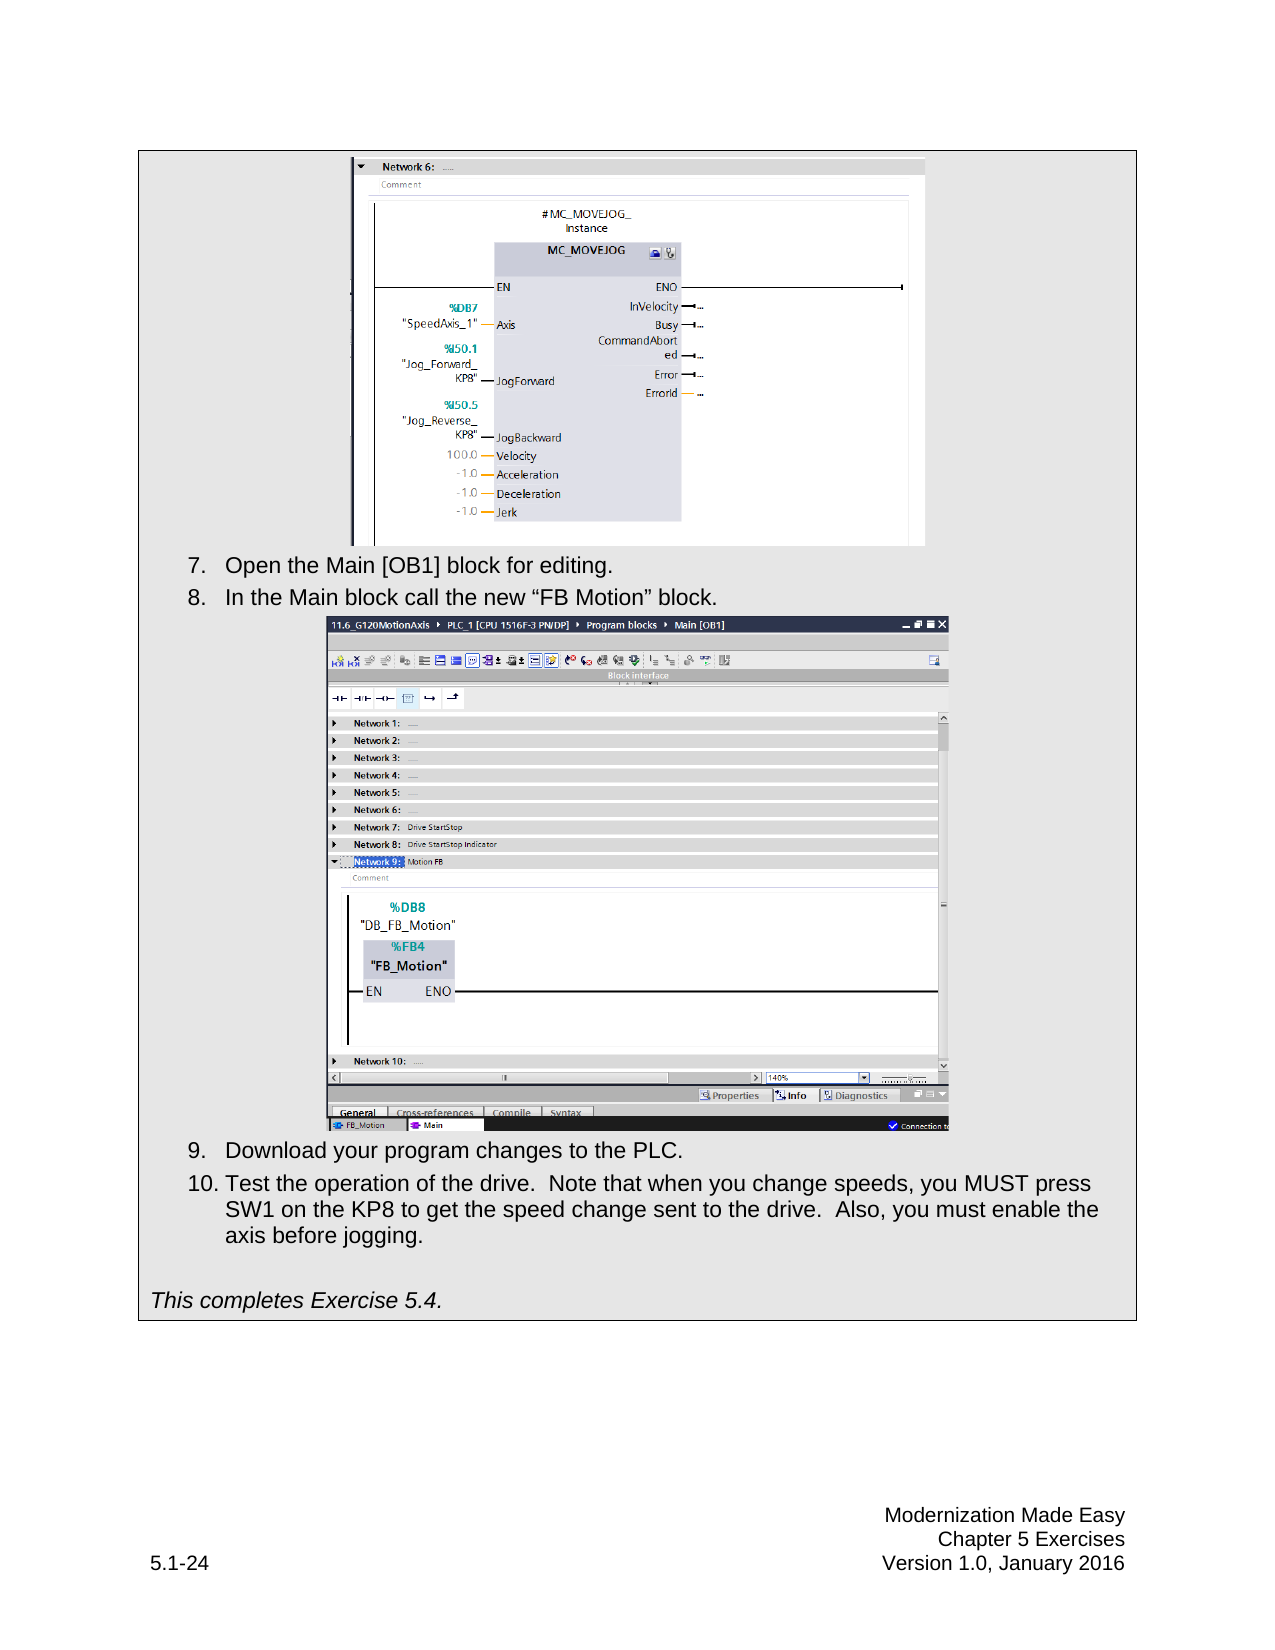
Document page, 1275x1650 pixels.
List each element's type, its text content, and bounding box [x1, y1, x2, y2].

picture [350, 157, 926, 546]
table_header Modify the program and add PLCopen blocks. From the Project tree, double click on the “Add new block” object. When the Add new block dialog appears, select “Function block”. Assign the name “FB_Motion” and click “OK”. Enter the following block parameters in the block interface area: STAT Variables: Motor Enable BOOL Midline Coil BOOL ONS_1 BOOL ONS_2 BOOL TEMP Variables: SCALE_RET_VAL INT SCALE_OUT REAL CONSTANTS SCALE_HI_LIM REAL, default value = 1350.0 SCALE_Unipolar BOOL, default value = FALSE SCALE_LOW_LIM REAL, default value = 0.0 Add a SCALE instruction to Network 1 and parametrize as follows: Add the following logic to Network 2 to provide a start/stop control command for the drive: From the Task cards, Access the “Technology” instructions. Add a “MC_POWER” block to network 3, choosing the Call option “Multi instance” and accepting the default name. Parameterize the block as shown. Pay attention to the Stop Mode value of 2. TIP- drag and drop the TO from the project tree to the “Axis” input of the block. Add the “MC_RESET” instruction to the next network. Create as a Multi instance, accept the default name, and parameterize as shown. Add the “MC_MOVEVELOCITY” instruction to the next network. Create as Multi instance and parameterize as shown below. Add the “MC_MOVEJOG” to the next network. Create as Multi instance and parameterize as shown below. Open the Main [OB1] block for editing. In the Main block call the new “FB Motion” block. Download your program changes to the PLC. Test the operation of the drive. Note that when you change speeds, you MUST press SW1 on the KP8 to get the speed change sent to the drive. Also, you must enable the axis before jogging. This completes Exercise 5.4. [139, 151, 1136, 1320]
picture [326, 616, 949, 1131]
